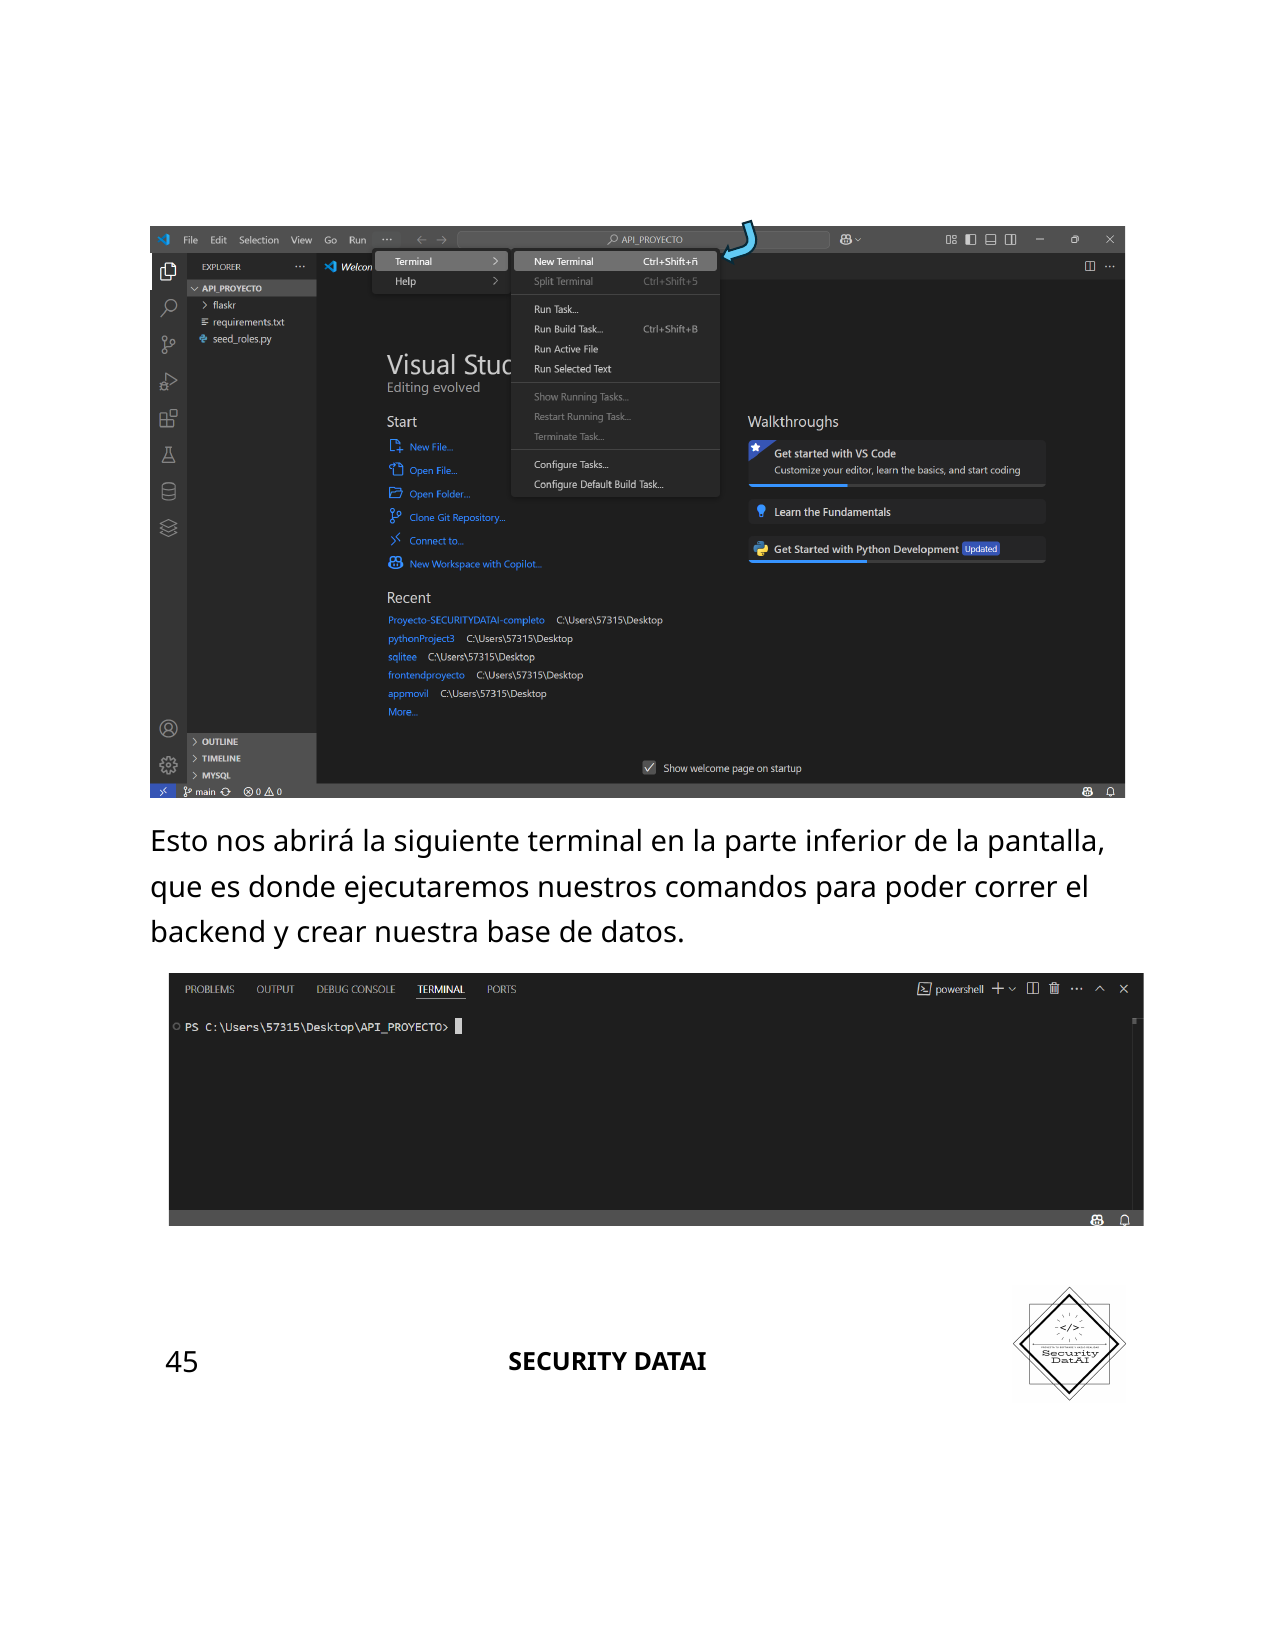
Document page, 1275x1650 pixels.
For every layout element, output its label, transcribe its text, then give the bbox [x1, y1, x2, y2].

text Esto nos abrirá la siguiente terminal en la parte inferior de la pantalla, que es donde ejecutaremos nuestros comandos para poder correr el backend y crear nuestra base de datos. [150, 820, 1125, 951]
picture [150, 226, 1125, 798]
